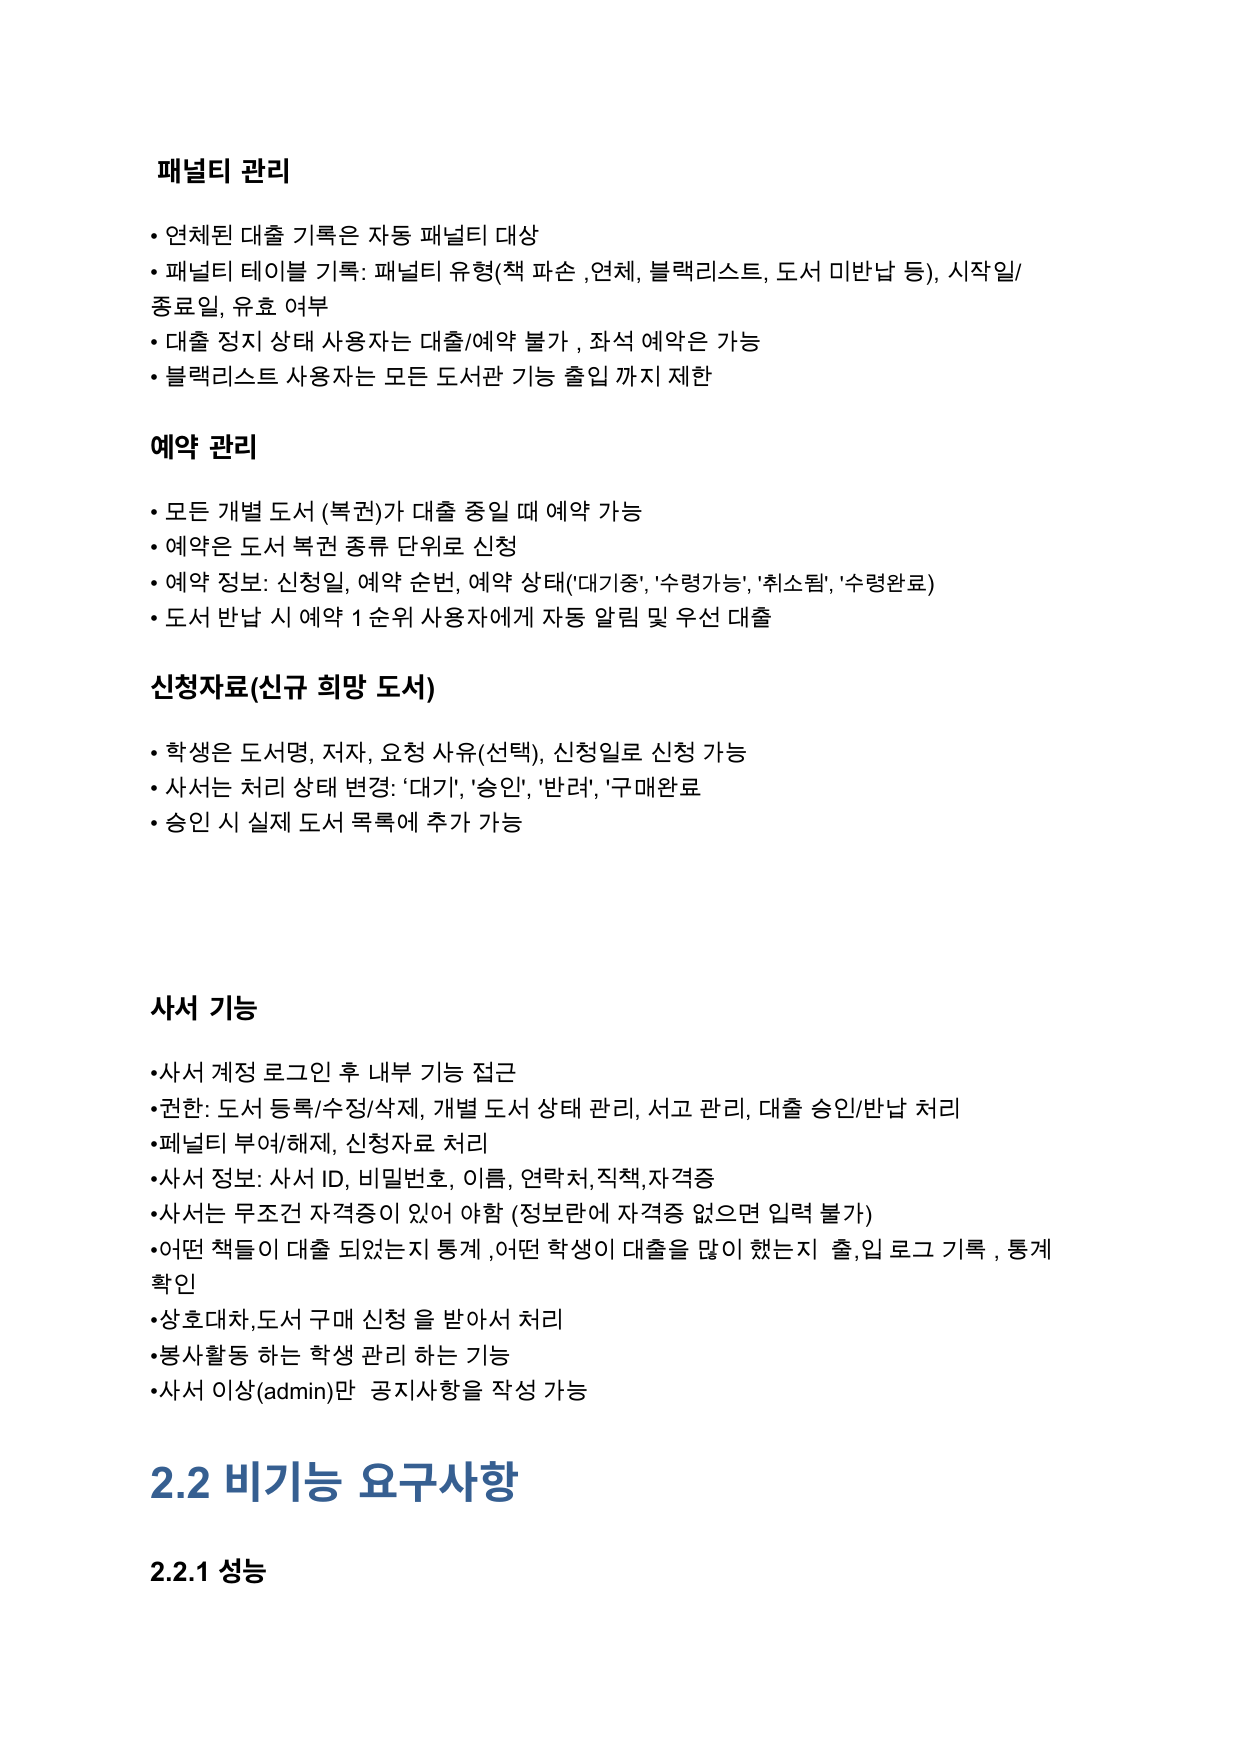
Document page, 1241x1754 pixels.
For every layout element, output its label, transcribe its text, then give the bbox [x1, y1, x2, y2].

subtitle 예약 관리 [150, 426, 1090, 465]
text • 연체된 대출 기록은 자동 패널티 대상 • 패널티 테이블 기록: 패널티 유형(책 파손 ,연체, 블랙리스트, 도서 미반납 등), 시작일/종료일, 유효 여부 • 대출 정지 상태 사용자는 대출/예약 불가 , 좌석 예악은 가능 • 블랙리스트 사용자는 모든 도서관 기능 출입 까지 제한 [150, 220, 1090, 392]
subtitle 신청자료(신규 희망 도서) [150, 666, 1090, 706]
subtitle 2.2.1 성능 [150, 1550, 1090, 1589]
text • 모든 개별 도서 (복권)가 대출 중일 때 예약 가능 • 예약은 도서 복권 종류 단위로 신청 • 예약 정보: 신청일, 예약 순번, 예약 상태('대기중', '수령가능', '취소됨', '수령완료) • 도서 반납 시 예약 1순위 사용자에게 자동 알림 및 우선 대출 [150, 496, 1090, 633]
subtitle 패널티 관리 [150, 150, 1090, 189]
subtitle 2.2 비기능 요구사항 [150, 1448, 1090, 1511]
text •사서 계정 로그인 후 내부 기능 접근 •권한: 도서 등록/수정/삭제, 개별 도서 상태 관리, 서고 관리, 대출 승인/반납 처리 •페널티 부여/해제, 신청자료 처리 •사서 정보: 사서 ID, 비밀번호, 이름, 연락처,직책,자격증 •사서는 무조건 자격증이 있어 야함 (정보란에 자격증 없으면 입력 불가) •어떤 책들이 대출 되었는지 통계 ,어떤 학생이 대출을 많이 했는지 출,입 로그 기록 , 통계 확인 •상호대차,도서 구매 신청 을 받아서 처리 •봉사활동 하는 학생 관리 하는 기능 •사서 이상(admin)만 공지사항을 작성 가능 [150, 1057, 1090, 1406]
text • 학생은 도서명, 저자, 요청 사유(선택), 신청일로 신청 가능 • 사서는 처리 상태 변경: ‘대기', '승인', '반려', '구매완료 • 승인 시 실제 도서 목록에 추가 가능 [150, 736, 1090, 838]
subtitle 사서 기능 [150, 987, 1090, 1026]
